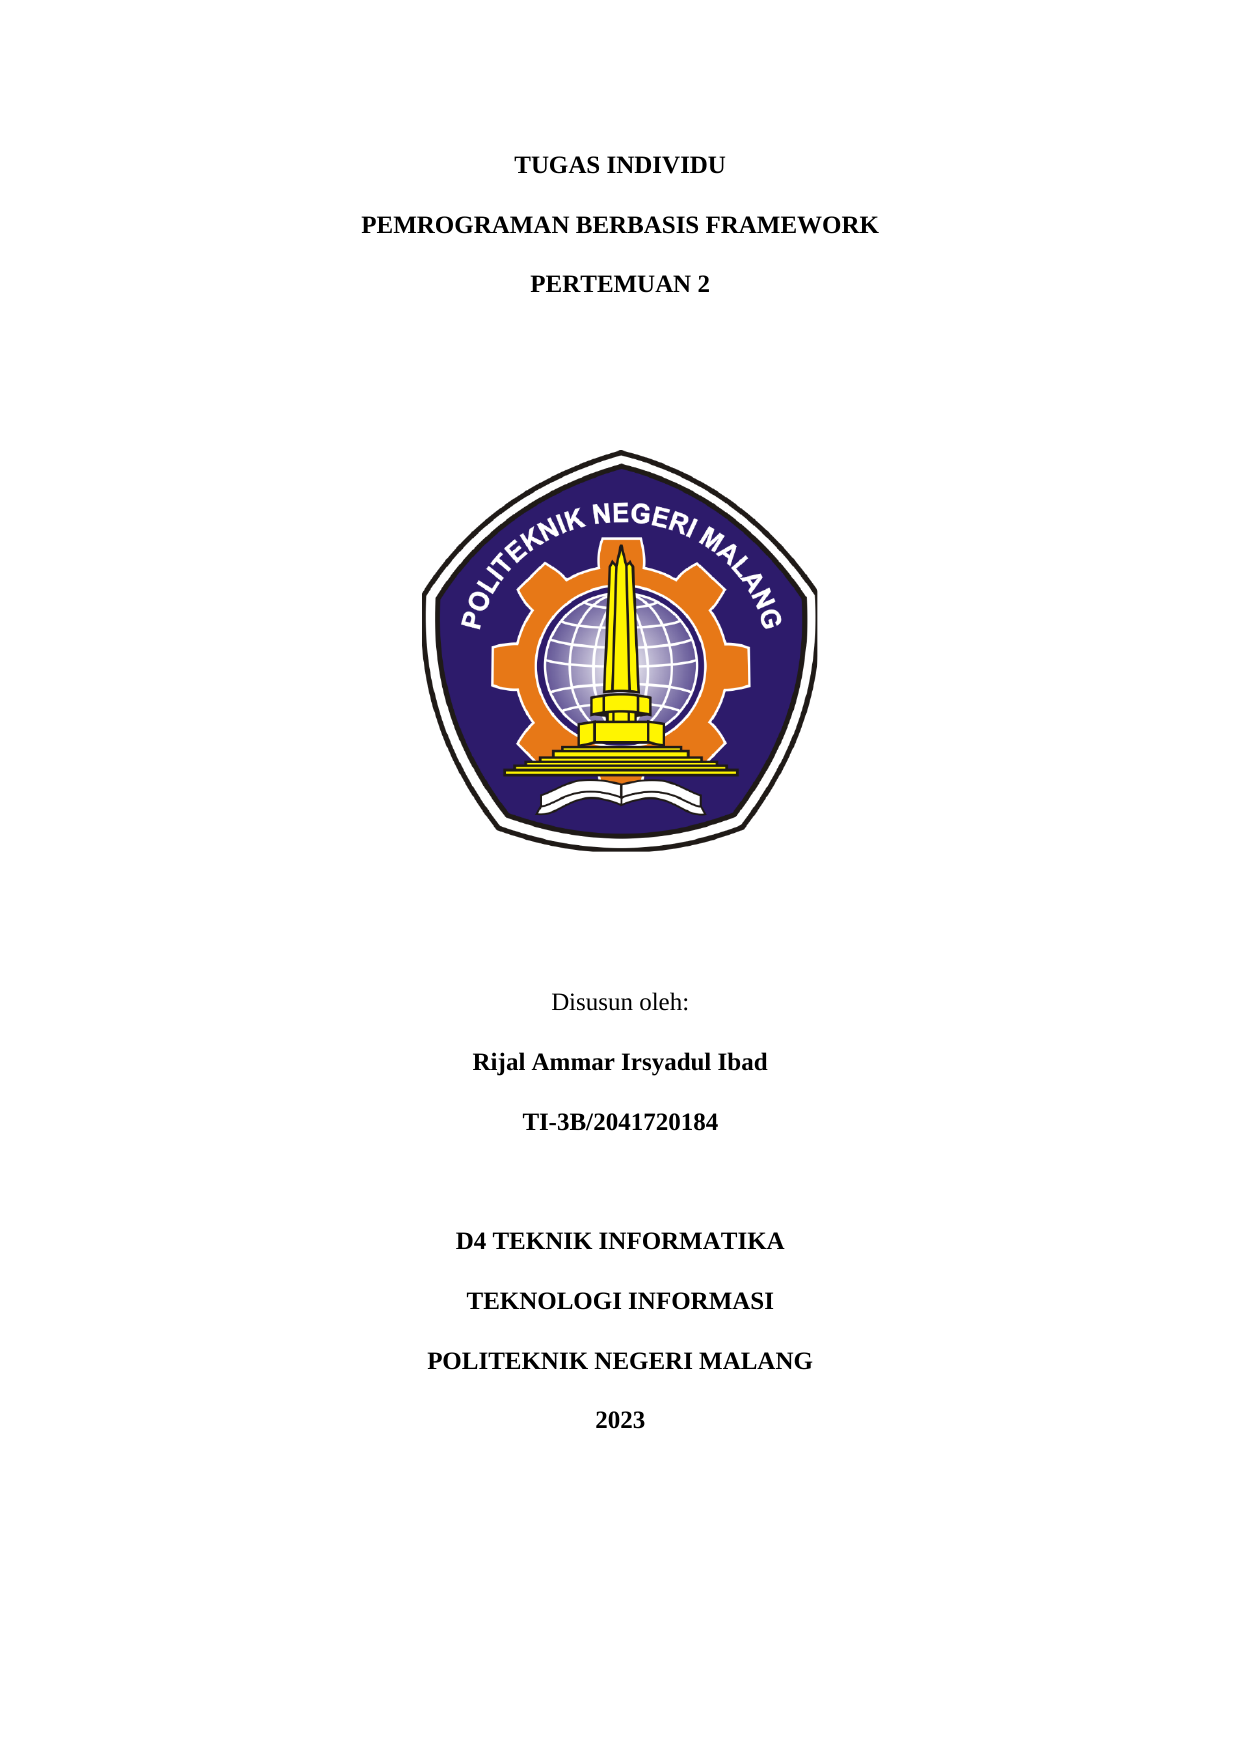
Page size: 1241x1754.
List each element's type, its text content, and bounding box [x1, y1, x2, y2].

text PERTEMUAN 2 [150, 269, 1090, 298]
text PEMROGRAMAN BERBASIS FRAMEWORK [150, 210, 1090, 238]
text TUGAS INDIVIDU [150, 150, 1090, 179]
picture [420, 450, 818, 850]
text Rijal Ammar Irsyadul Ibad [150, 1047, 1090, 1076]
text D4 TEKNIK INFORMATIKA [150, 1226, 1090, 1255]
text Disusun oleh: [150, 987, 1090, 1016]
text 2023 [150, 1406, 1090, 1434]
text TI-3B/2041720184 [150, 1107, 1090, 1135]
text POLITEKNIK NEGERI MALANG [150, 1346, 1090, 1374]
text TEKNOLOGI INFORMASI [150, 1286, 1090, 1315]
